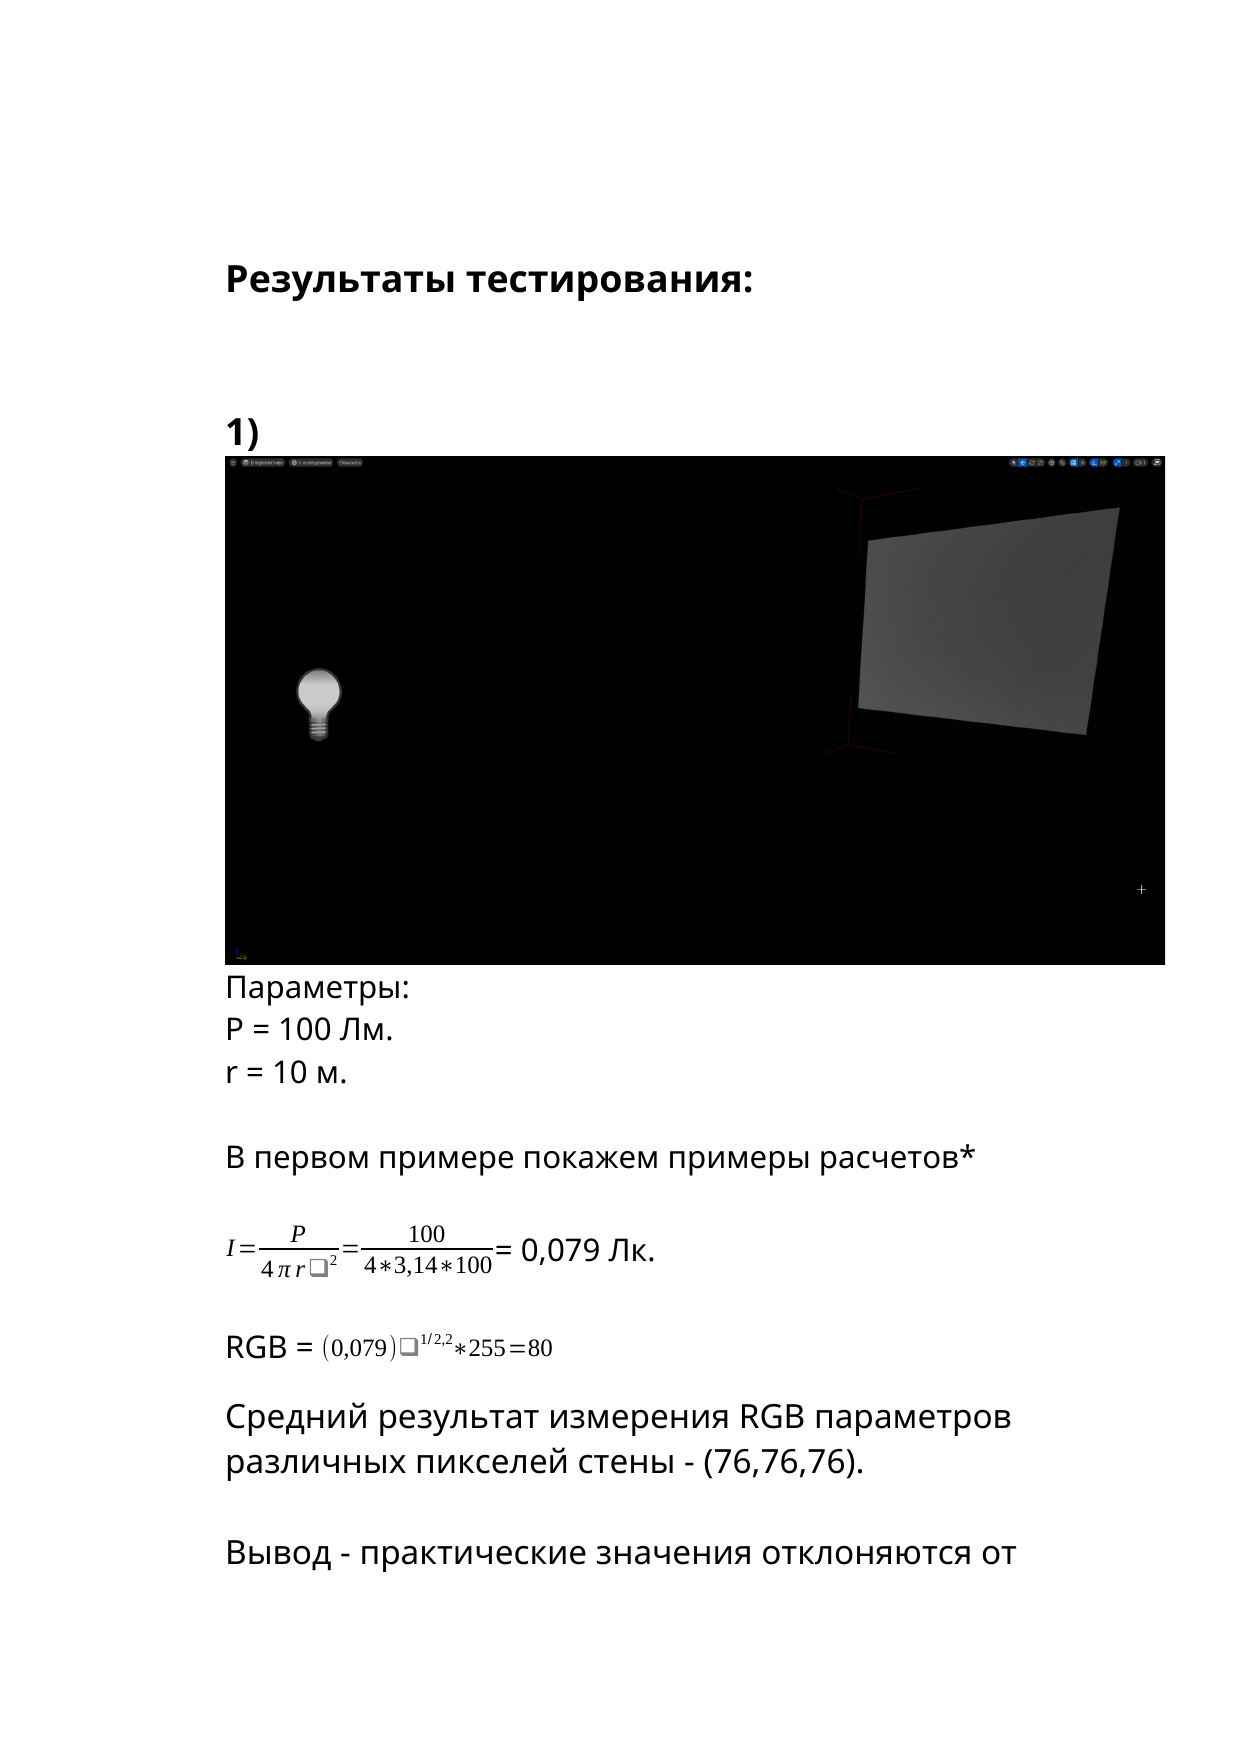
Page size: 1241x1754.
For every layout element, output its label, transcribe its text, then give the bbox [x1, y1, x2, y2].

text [225, 150, 1090, 456]
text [225, 1393, 1090, 1574]
picture [225, 456, 1166, 965]
